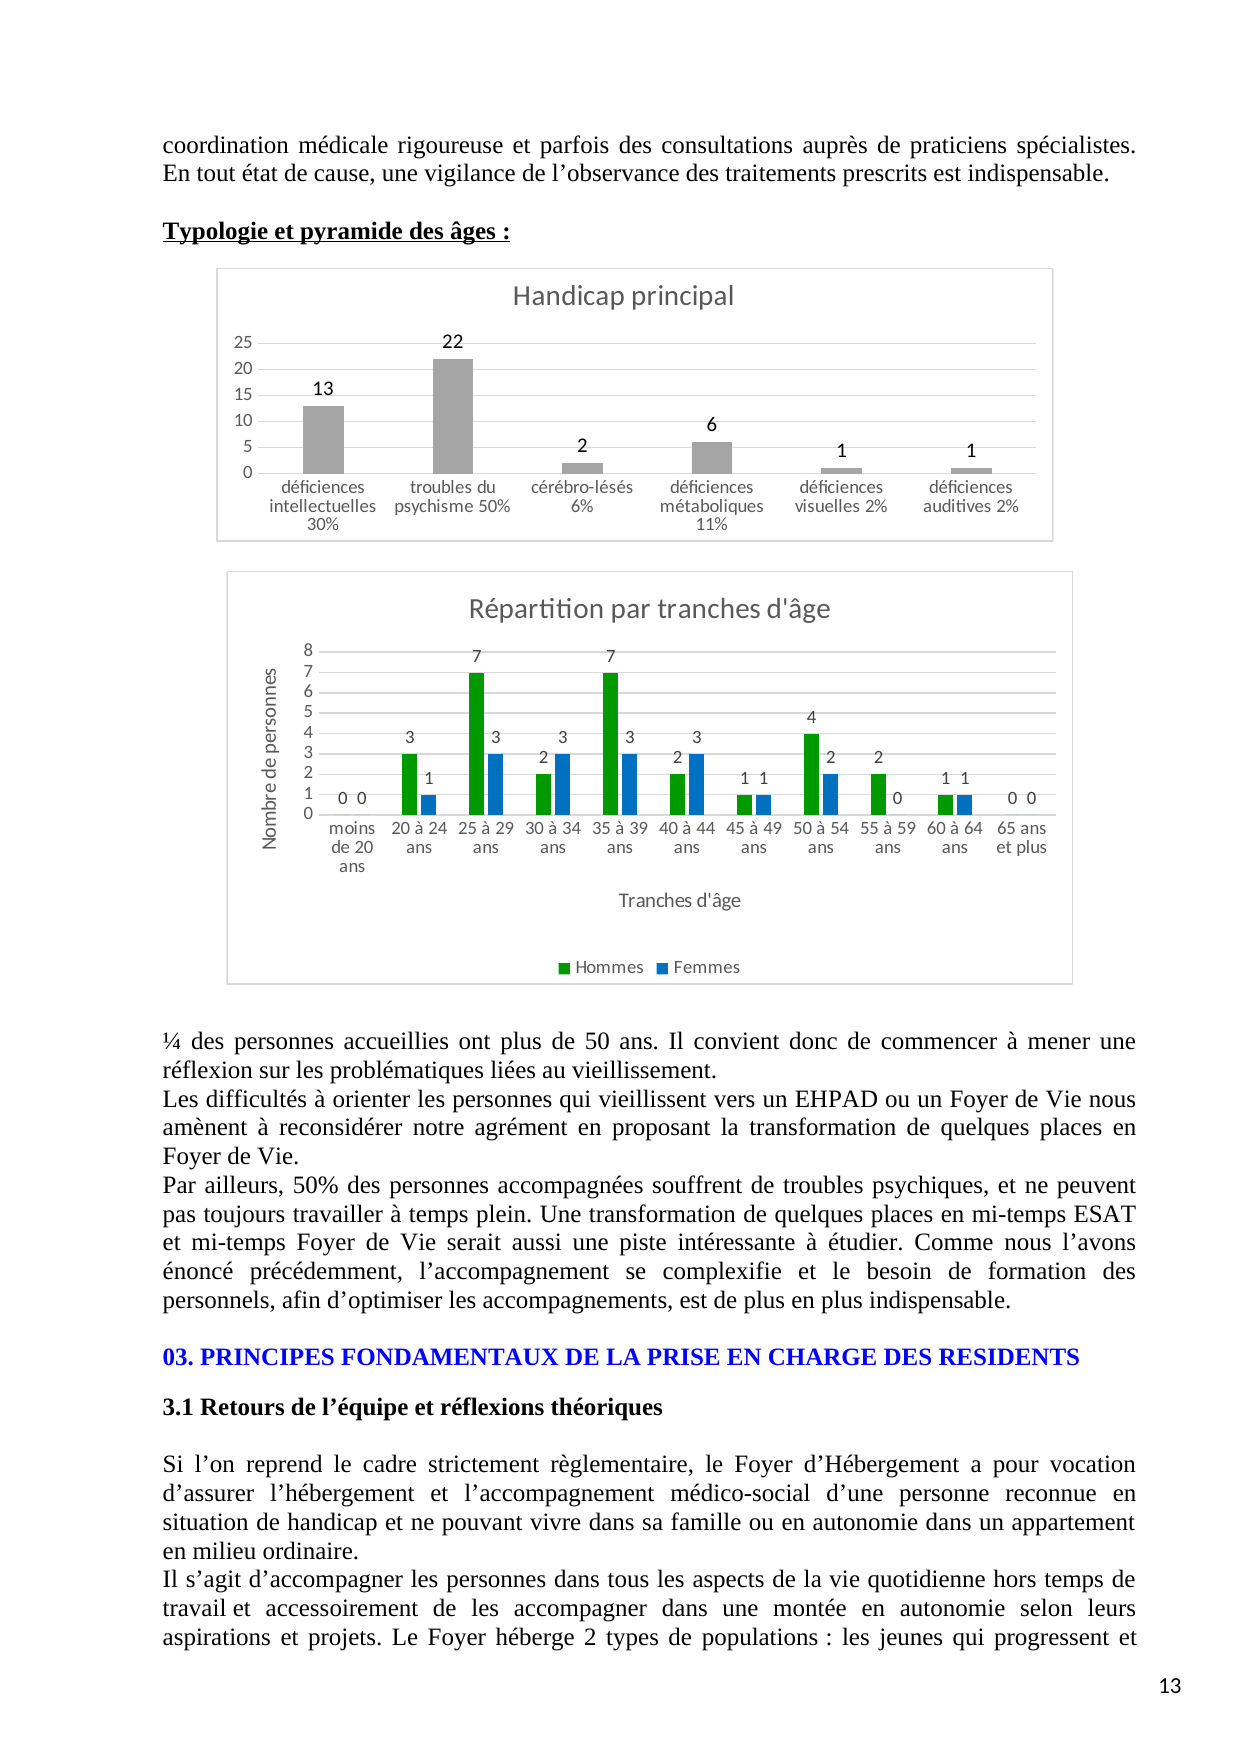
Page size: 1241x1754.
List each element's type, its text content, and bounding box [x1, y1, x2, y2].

text Par ailleurs, 50% des personnes accompagnées souffrent de troubles psychiques, et ne peuvent pas toujours travailler à temps plein. Une transformation de quelques places en mi-temps ESAT et mi-temps Foyer de Vie serait aussi une piste intéressante à étudier. Comme nous l’avons énoncé précédemment, l’accompagnement se complexifie et le besoin de formation des personnels, afin d’optimiser les accompagnements, est de plus en plus indispensable. [162, 1170, 1137, 1314]
list PRINCIPES FONDAMENTAUX DE LA PRISE EN CHARGE DES RESIDENTS [162, 1342, 1137, 1371]
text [162, 1564, 1137, 1651]
text Typologie et pyramide des âges : [162, 216, 1137, 245]
text Les difficultés à orienter les personnes qui vieillissent vers un EHPAD ou un Foyer de Vie nous amènent à reconsidérer notre agrément en proposant la transformation de quelques places en Foyer de Vie. [162, 1084, 1137, 1170]
text Si l’on reprend le cadre strictement règlementaire, le Foyer d’Hébergement a pour vocation d’assurer l’hébergement et l’accompagnement médico-social d’une personne reconnue en situation de handicap et ne pouvant vivre dans sa famille ou en autonomie dans un appartement en milieu ordinaire. [162, 1449, 1137, 1564]
text ¼ des personnes accueillies ont plus de 50 ans. Il convient donc de commencer à mener une réflexion sur les problématiques liées au vieillissement. [162, 1026, 1137, 1084]
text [162, 130, 1137, 187]
list Retours de l’équipe et réflexions théoriques [162, 1392, 1137, 1421]
